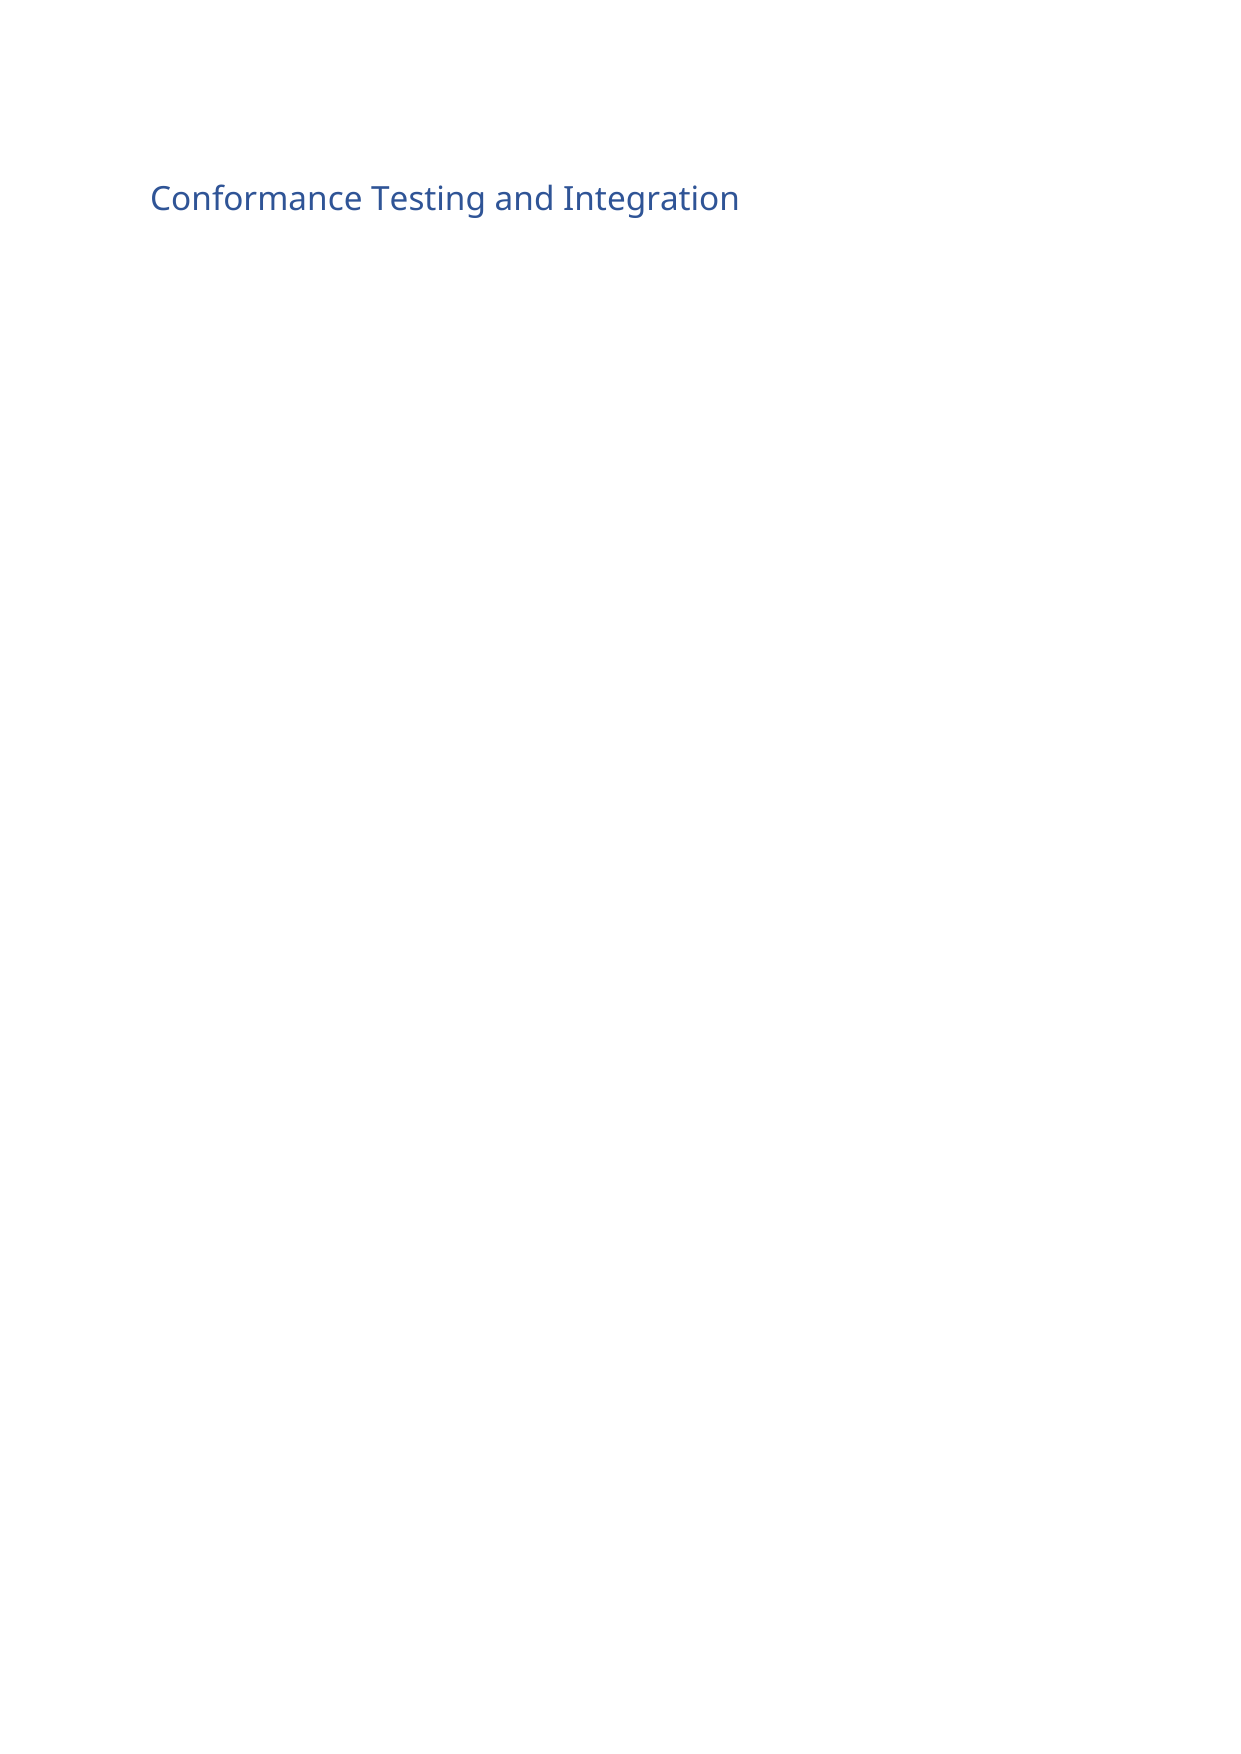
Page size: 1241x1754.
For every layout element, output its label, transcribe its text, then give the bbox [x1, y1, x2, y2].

subtitle Conformance Testing and Integration [150, 175, 1090, 220]
